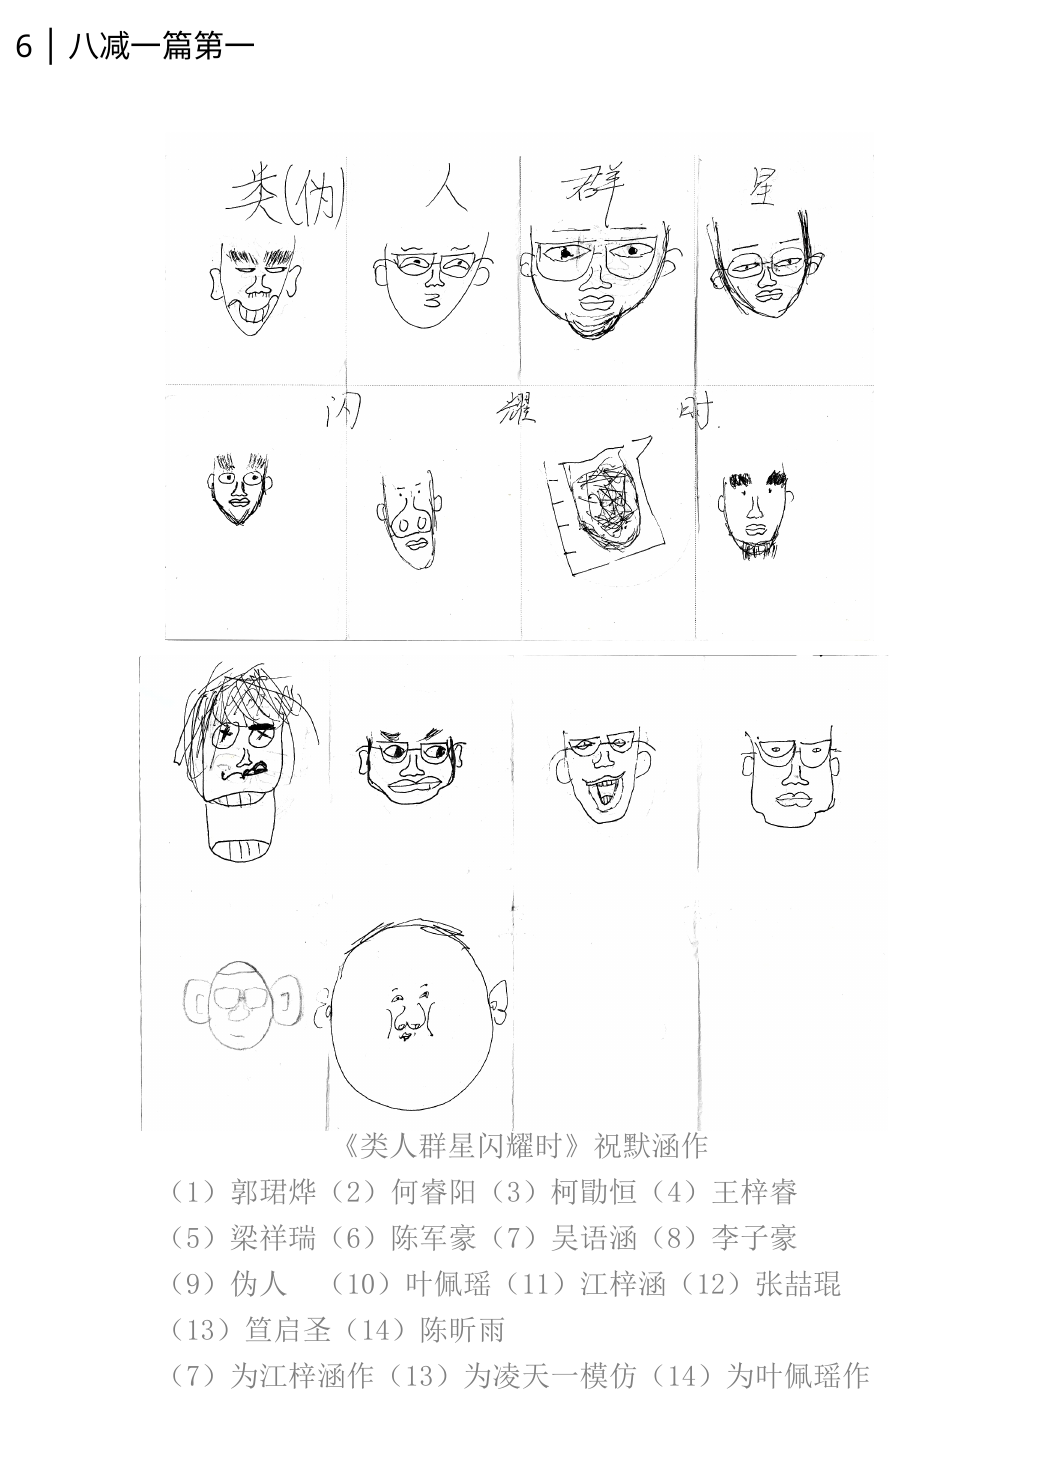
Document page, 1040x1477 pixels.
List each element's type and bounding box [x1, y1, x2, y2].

picture [165, 132, 874, 641]
picture [139, 655, 889, 1131]
